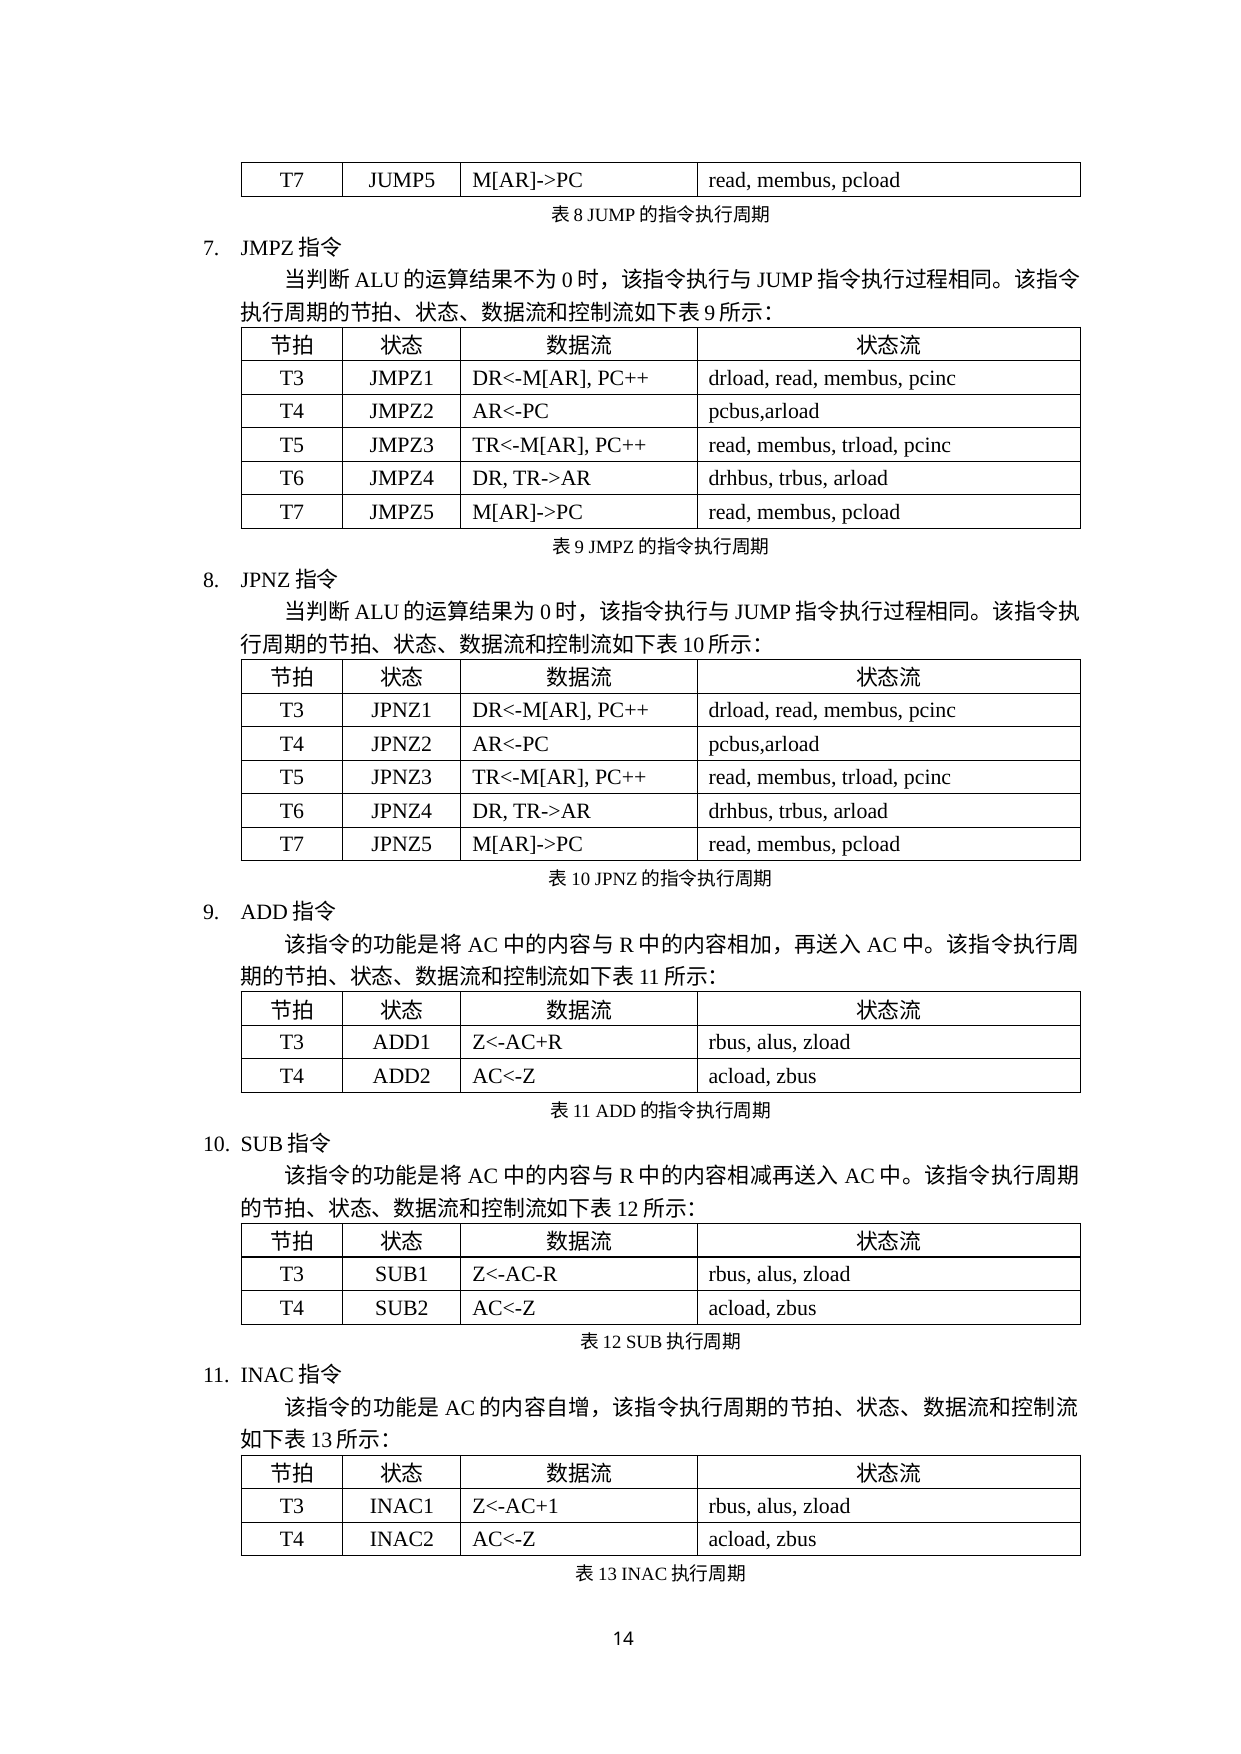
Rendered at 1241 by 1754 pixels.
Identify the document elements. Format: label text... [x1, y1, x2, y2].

table_cell T4 [242, 727, 342, 759]
table_cell T3 [242, 1026, 342, 1058]
table_cell T5 [242, 428, 342, 461]
table_cell drload, read, membus, pcinc [698, 694, 1080, 726]
table_header 状态流 [698, 1456, 1080, 1488]
table_cell M[AR]->PC [461, 163, 697, 196]
table_cell AC<-Z [461, 1291, 697, 1323]
table_cell DR, TR->AR [461, 462, 697, 494]
table_header 状态流 [698, 992, 1080, 1025]
table_cell JPNZ2 [343, 727, 460, 759]
table_cell read, membus, trload, pcinc [698, 761, 1080, 793]
table_cell pcbus,arload [698, 727, 1080, 759]
table_cell JPNZ1 [343, 694, 460, 726]
table_cell drhbus, trbus, arload [698, 462, 1080, 494]
table_cell T5 [242, 761, 342, 793]
list 表8 JUMP的指令执行周期 [240, 197, 1081, 229]
table_cell T7 [242, 495, 342, 528]
list JPNZ指令 [203, 561, 1081, 594]
table_cell T3 [242, 694, 342, 726]
table_cell JMPZ3 [343, 428, 460, 461]
list 当判断ALU的运算结果不为0时，该指令执行与JUMP指令执行过程相同。该指令执行周期的节拍、状态、数据流和控制流如下表9所示： [240, 262, 1081, 327]
table_header 状态流 [698, 660, 1080, 692]
table_cell T4 [242, 1291, 342, 1323]
table_cell DR, TR->AR [461, 794, 697, 827]
list SUB指令 [203, 1125, 1081, 1158]
table_cell Z<-AC-R [461, 1258, 697, 1290]
list 表11 ADD的指令执行周期 [240, 1093, 1081, 1125]
table_cell read, membus, trload, pcinc [698, 428, 1080, 461]
table_header 节拍 [242, 1224, 342, 1256]
table_cell AC<-Z [461, 1059, 697, 1092]
table_cell ADD2 [343, 1059, 460, 1092]
table_header 节拍 [242, 328, 342, 360]
table_cell DR<-M[AR], PC++ [461, 694, 697, 726]
table_header 数据流 [461, 1456, 697, 1488]
table_cell T3 [242, 1258, 342, 1290]
table_cell read, membus, pcload [698, 828, 1080, 860]
table_cell read, membus, pcload [698, 495, 1080, 528]
table_cell acload, zbus [698, 1523, 1080, 1555]
table_cell JMPZ5 [343, 495, 460, 528]
table_cell T3 [242, 1489, 342, 1522]
table_cell JMPZ2 [343, 395, 460, 427]
table_header 节拍 [242, 660, 342, 692]
table_cell pcbus,arload [698, 395, 1080, 427]
table_cell DR<-M[AR], PC++ [461, 361, 697, 394]
table_cell drhbus, trbus, arload [698, 794, 1080, 827]
table_cell T4 [242, 1523, 342, 1555]
table_cell Z<-AC+1 [461, 1489, 697, 1522]
table_cell T7 [242, 163, 342, 196]
table_cell T4 [242, 1059, 342, 1092]
table_cell acload, zbus [698, 1291, 1080, 1323]
table_cell drload, read, membus, pcinc [698, 361, 1080, 394]
table_cell TR<-M[AR], PC++ [461, 428, 697, 461]
table_cell M[AR]->PC [461, 495, 697, 528]
table_cell T7 [242, 828, 342, 860]
table_cell rbus, alus, zload [698, 1489, 1080, 1522]
table_header 状态 [343, 1224, 460, 1256]
table_header 数据流 [461, 328, 697, 360]
list 表10 JPNZ的指令执行周期 [240, 861, 1081, 894]
table_header 状态 [343, 1456, 460, 1488]
table_header 数据流 [461, 1224, 697, 1256]
table_cell T3 [242, 361, 342, 394]
table_cell Z<-AC+R [461, 1026, 697, 1058]
list 表13 INAC执行周期 [240, 1556, 1081, 1589]
list 该指令的功能是将AC中的内容与R中的内容相减再送入AC中。该指令执行周期的节拍、状态、数据流和控制流如下表12所示： [240, 1158, 1081, 1223]
table_cell T6 [242, 462, 342, 494]
table_cell rbus, alus, zload [698, 1258, 1080, 1290]
list 表9 JMPZ的指令执行周期 [240, 529, 1081, 561]
list ADD指令 [203, 894, 1081, 926]
table_header 状态 [343, 328, 460, 360]
table_cell rbus, alus, zload [698, 1026, 1080, 1058]
list 该指令的功能是AC的内容自增，该指令执行周期的节拍、状态、数据流和控制流如下表13所示： [240, 1389, 1081, 1454]
table_cell AR<-PC [461, 395, 697, 427]
table_cell read, membus, pcload [698, 163, 1080, 196]
table_cell T6 [242, 794, 342, 827]
table_cell SUB1 [343, 1258, 460, 1290]
table_header 状态 [343, 992, 460, 1025]
table_cell ADD1 [343, 1026, 460, 1058]
list 表12 SUB执行周期 [240, 1325, 1081, 1357]
table_cell JMPZ4 [343, 462, 460, 494]
table_cell JUMP5 [343, 163, 460, 196]
table_header 状态流 [698, 328, 1080, 360]
table_cell JMPZ1 [343, 361, 460, 394]
table_cell SUB2 [343, 1291, 460, 1323]
table_header 数据流 [461, 992, 697, 1025]
table_cell JPNZ5 [343, 828, 460, 860]
table_header 状态流 [698, 1224, 1080, 1256]
table_cell acload, zbus [698, 1059, 1080, 1092]
table_cell T4 [242, 395, 342, 427]
list JMPZ指令 [203, 229, 1081, 262]
list 当判断ALU的运算结果为0时，该指令执行与JUMP指令执行过程相同。该指令执行周期的节拍、状态、数据流和控制流如下表10所示： [240, 594, 1081, 659]
table_cell TR<-M[AR], PC++ [461, 761, 697, 793]
table_cell INAC2 [343, 1523, 460, 1555]
table_header 状态 [343, 660, 460, 692]
list 该指令的功能是将AC中的内容与R中的内容相加，再送入AC中。该指令执行周期的节拍、状态、数据流和控制流如下表11所示： [240, 926, 1081, 991]
table_cell AR<-PC [461, 727, 697, 759]
list INAC指令 [203, 1357, 1081, 1389]
table_cell JPNZ4 [343, 794, 460, 827]
table_cell INAC1 [343, 1489, 460, 1522]
table_cell JPNZ3 [343, 761, 460, 793]
table_cell M[AR]->PC [461, 828, 697, 860]
table_cell AC<-Z [461, 1523, 697, 1555]
table_header 节拍 [242, 992, 342, 1025]
table_header 数据流 [461, 660, 697, 692]
table_header 节拍 [242, 1456, 342, 1488]
